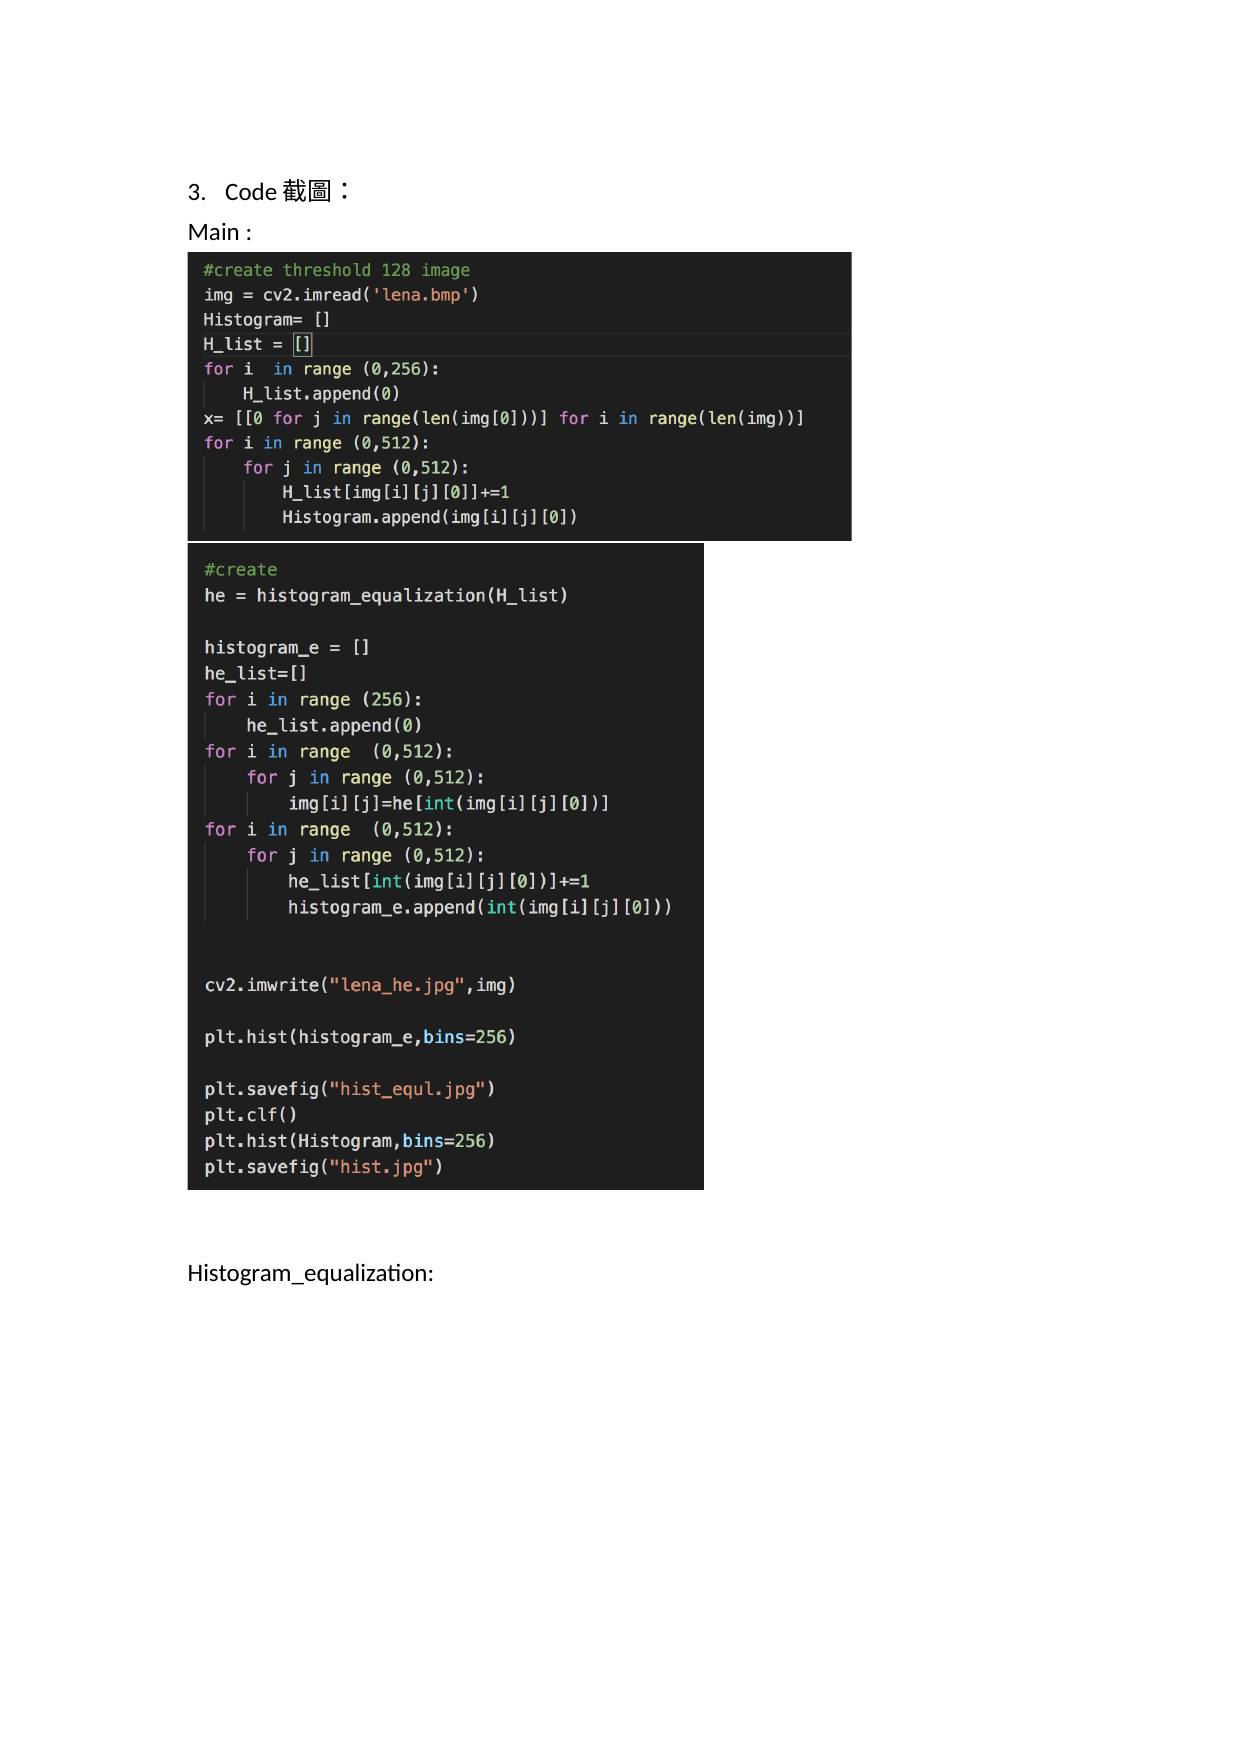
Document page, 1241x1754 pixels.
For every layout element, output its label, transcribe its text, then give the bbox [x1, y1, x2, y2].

list Code 截圖： [187, 169, 1053, 210]
picture [187, 543, 704, 1190]
text Main : [187, 210, 1053, 252]
picture [187, 252, 852, 541]
text Histogram_equalization: [187, 1252, 1053, 1294]
